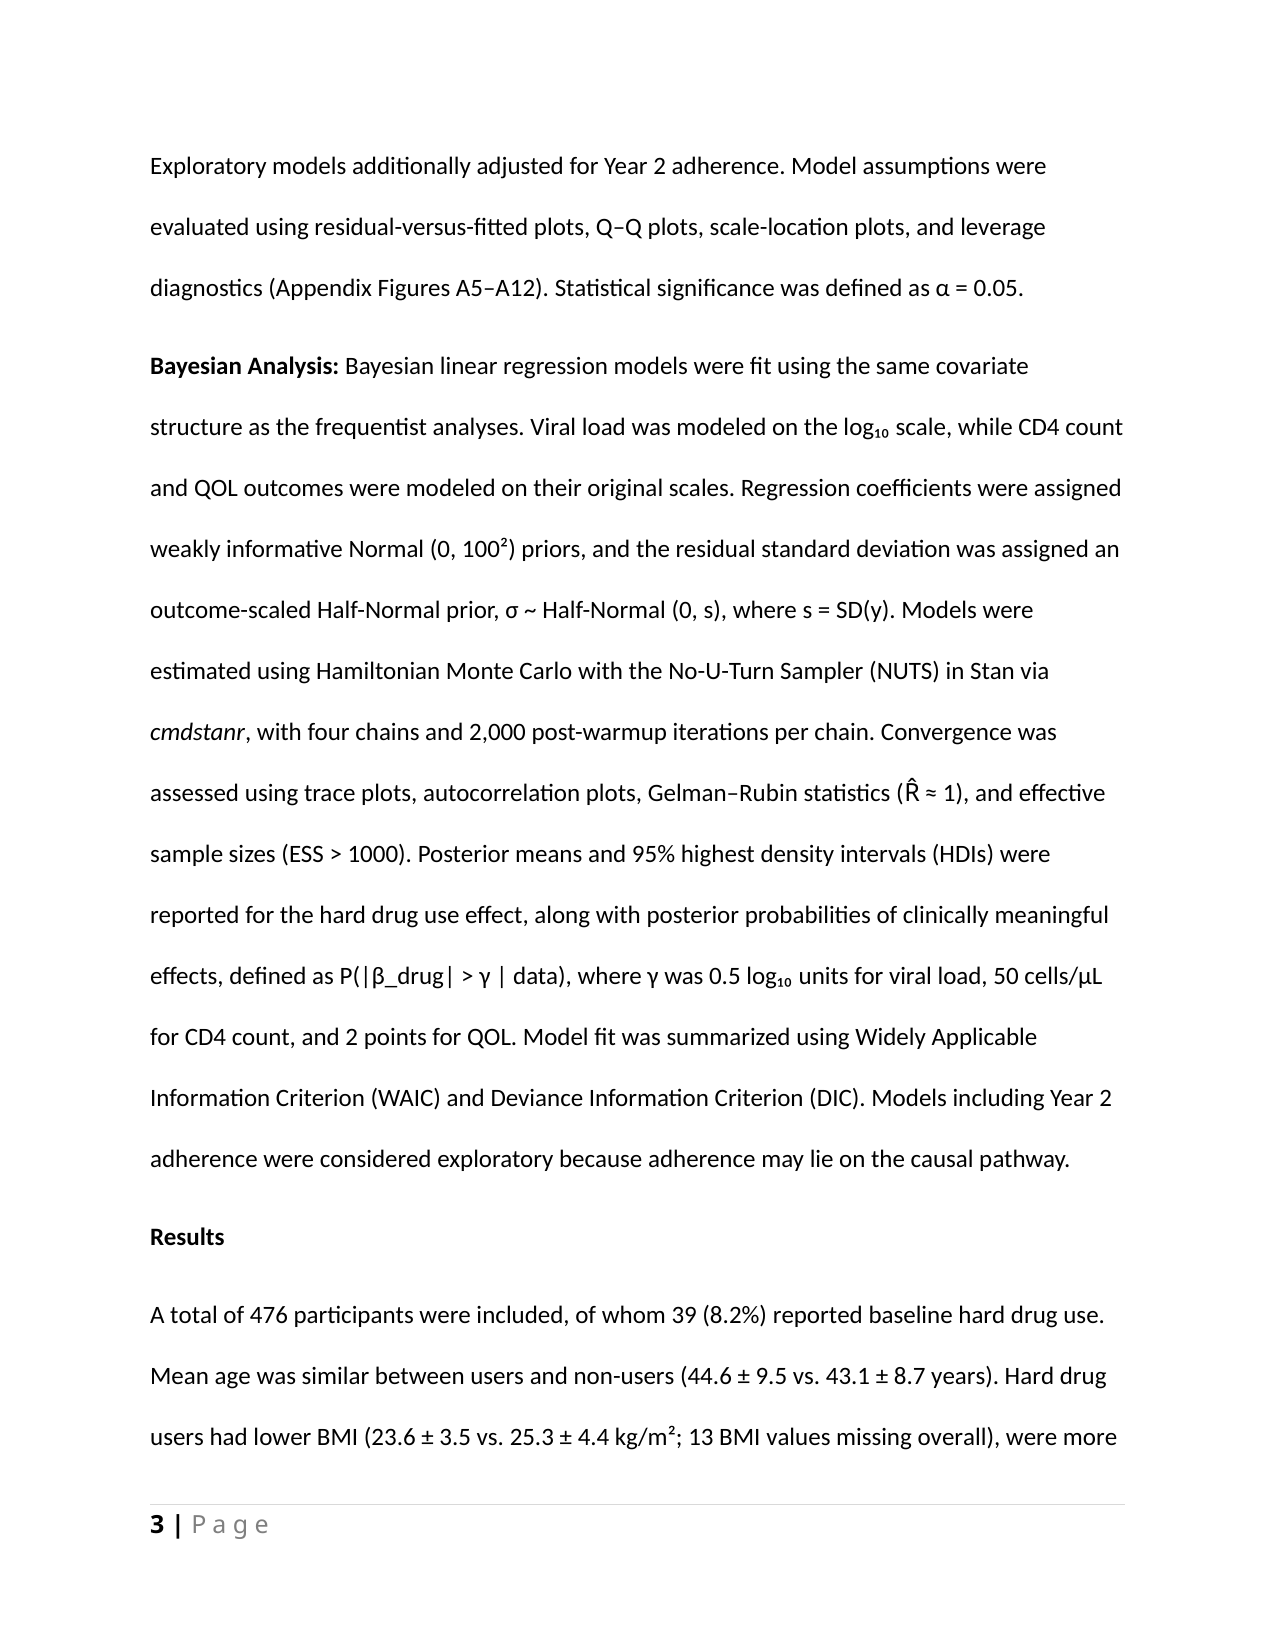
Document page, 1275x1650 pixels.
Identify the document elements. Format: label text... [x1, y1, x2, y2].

text Bayesian Analysis: Bayesian linear regression models were fit using the same covariate structure as the frequentist analyses. Viral load was modeled on the log₁₀ scale, while CD4 count and QOL outcomes were modeled on their original scales. Regression coefficients were assigned weakly informative Normal (0, 100²) priors, and the residual standard deviation was assigned an outcome-scaled Half-Normal prior, σ ~ Half-Normal (0, s), where s = SD(y). Models were estimated using Hamiltonian Monte Carlo with the No-U-Turn Sampler (NUTS) in Stan via cmdstanr, with four chains and 2,000 post-warmup iterations per chain. Convergence was assessed using trace plots, autocorrelation plots, Gelman–Rubin statistics (R̂ ≈ 1), and effective sample sizes (ESS > 1000). Posterior means and 95% highest density intervals (HDIs) were reported for the hard drug use effect, along with posterior probabilities of clinically meaningful effects, defined as P(|β_drug| > γ | data), where γ was 0.5 log₁₀ units for viral load, 50 cells/µL for CD4 count, and 2 points for QOL. Model fit was summarized using Widely Applicable Information Criterion (WAIC) and Deviance Information Criterion (DIC). Models including Year 2 adherence were considered exploratory because adherence may lie on the causal pathway. [150, 350, 1125, 1174]
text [150, 150, 1125, 303]
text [150, 1299, 1125, 1451]
text Results [150, 1221, 1125, 1252]
